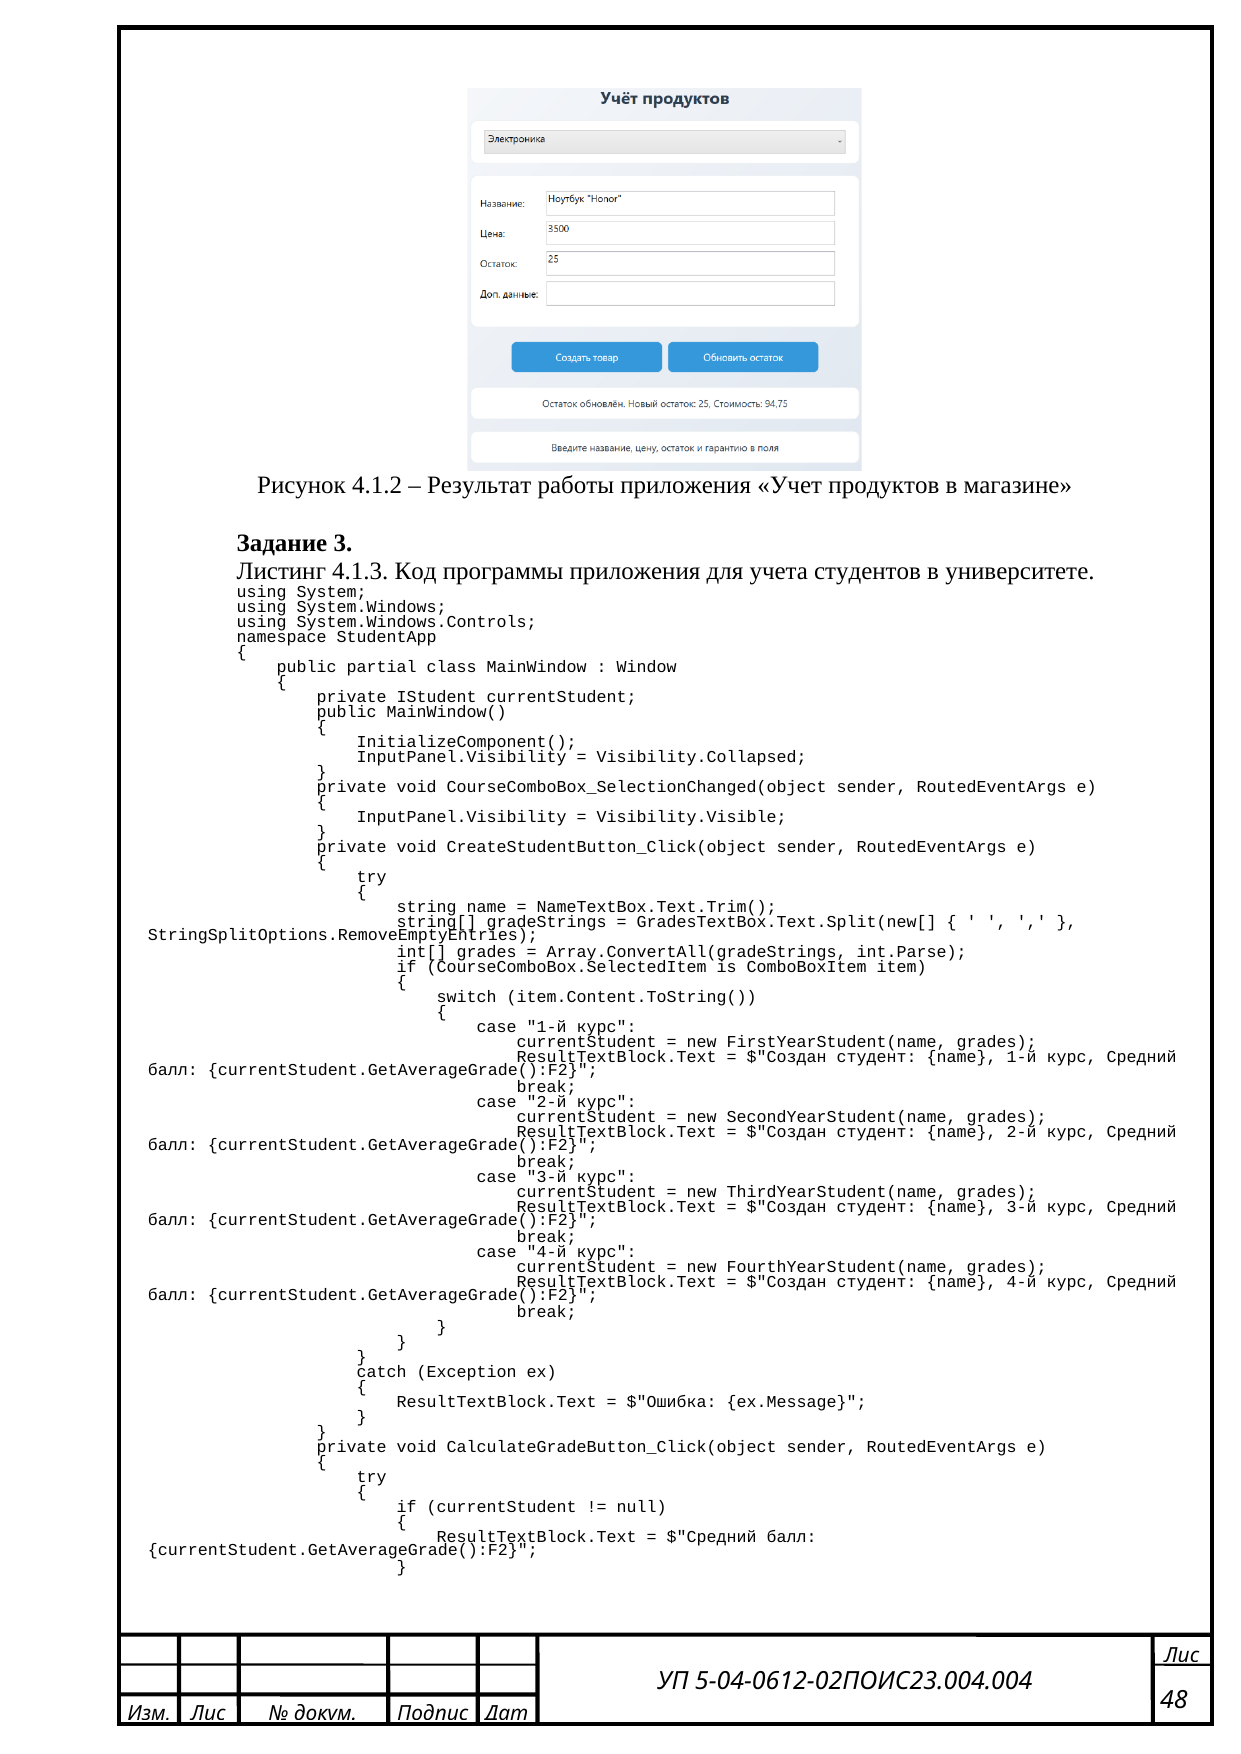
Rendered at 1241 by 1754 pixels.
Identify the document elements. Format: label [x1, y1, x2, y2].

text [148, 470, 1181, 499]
picture [467, 88, 862, 471]
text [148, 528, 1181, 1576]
